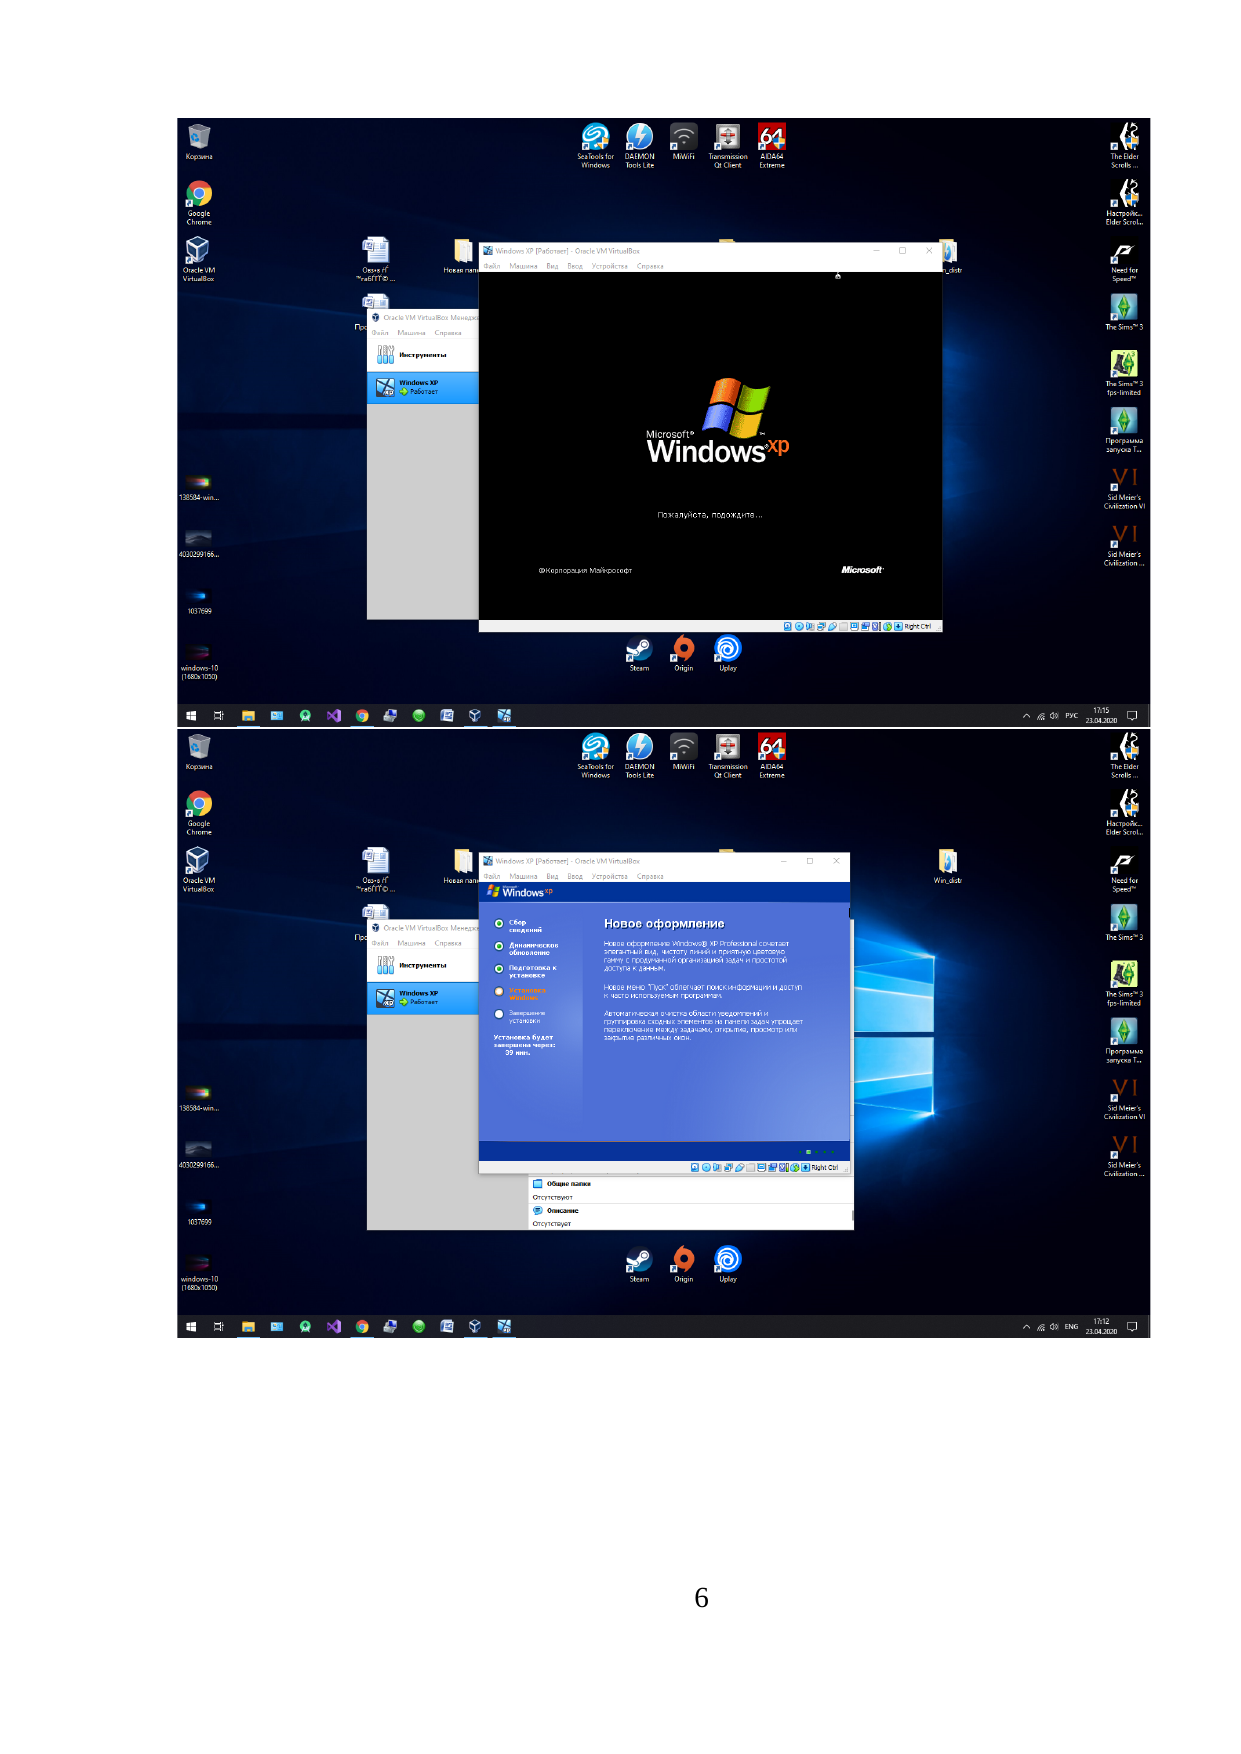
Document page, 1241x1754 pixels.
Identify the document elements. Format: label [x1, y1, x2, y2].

picture [177, 118, 1151, 727]
picture [177, 729, 1151, 1338]
